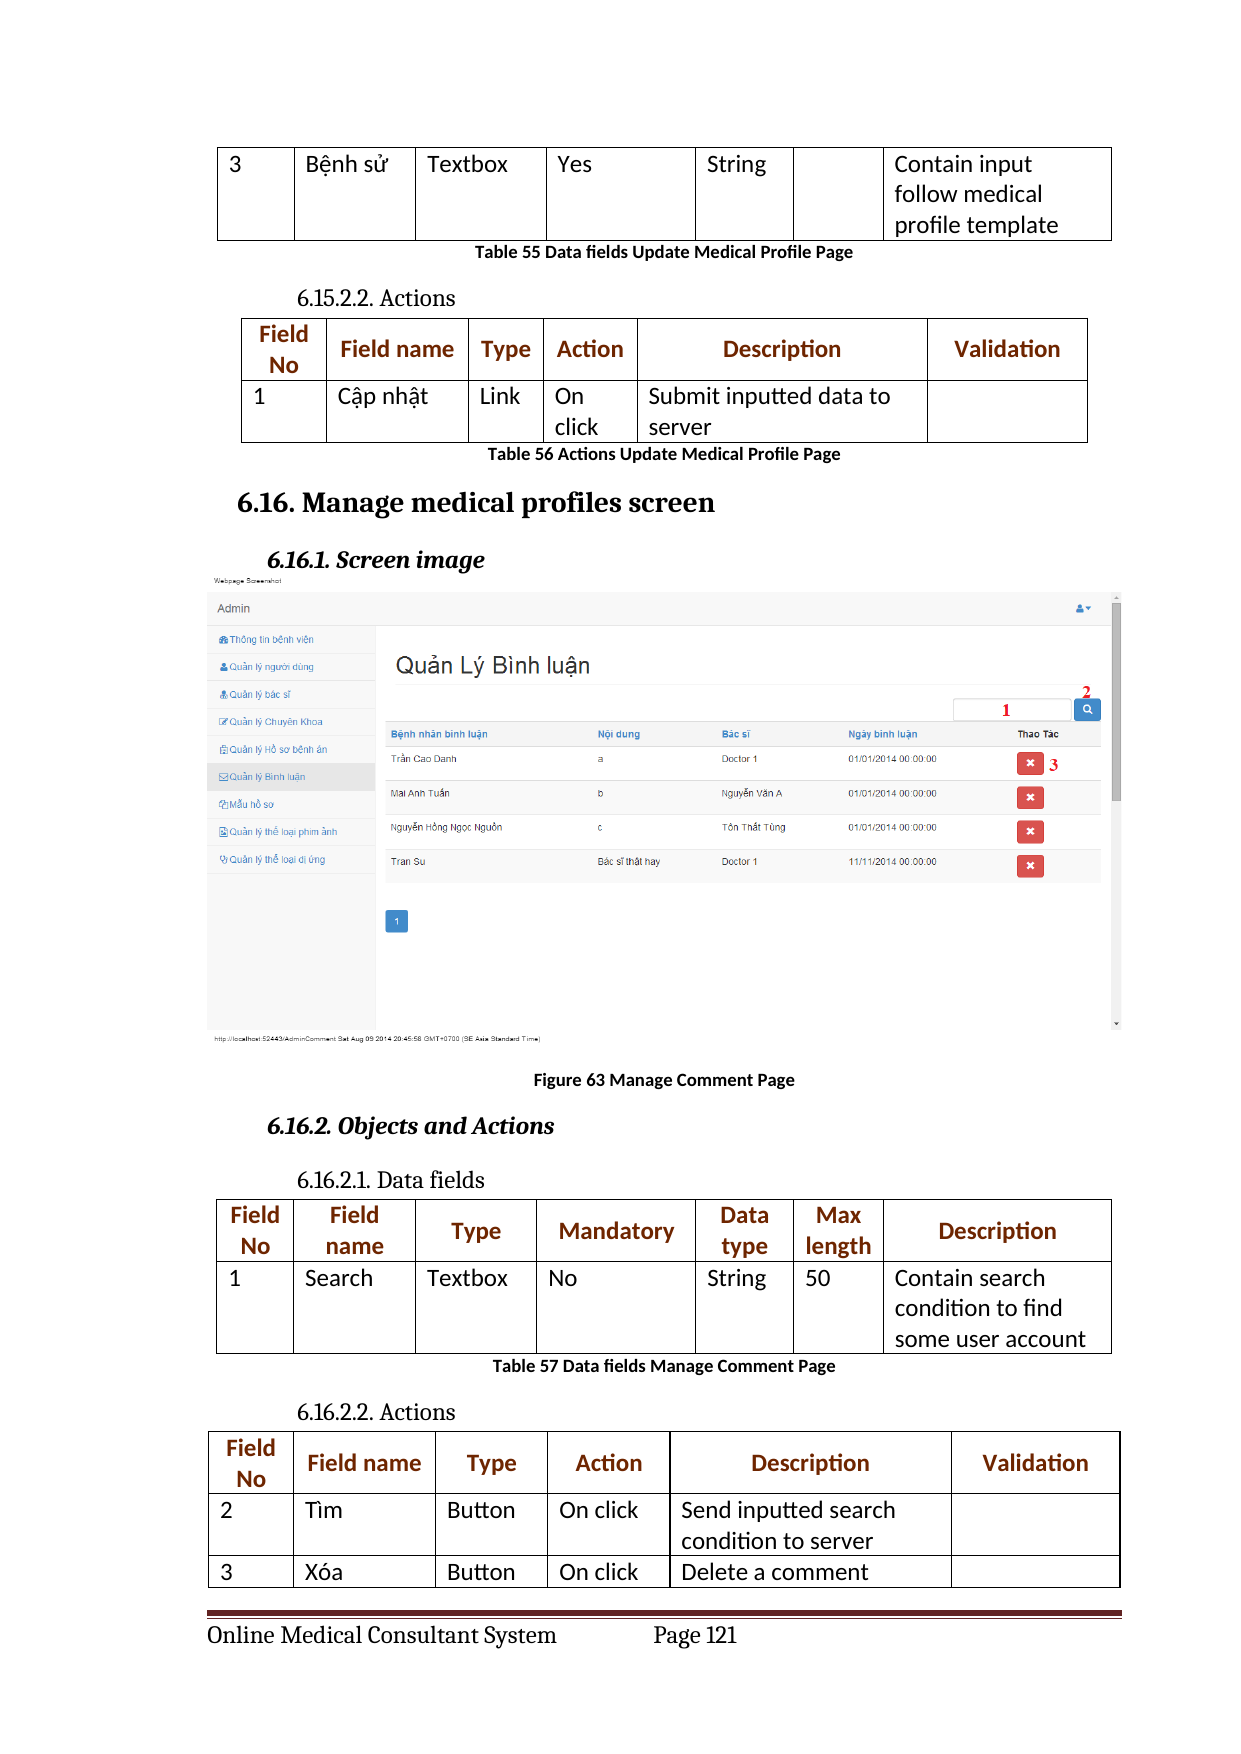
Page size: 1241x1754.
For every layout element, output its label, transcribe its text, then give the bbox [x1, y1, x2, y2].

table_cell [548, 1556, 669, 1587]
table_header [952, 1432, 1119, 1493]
picture [207, 578, 1122, 1043]
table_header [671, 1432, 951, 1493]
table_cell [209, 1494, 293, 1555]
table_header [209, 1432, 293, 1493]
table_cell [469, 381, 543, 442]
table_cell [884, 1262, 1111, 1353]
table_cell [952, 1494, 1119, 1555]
subtitle Actions [282, 284, 1122, 313]
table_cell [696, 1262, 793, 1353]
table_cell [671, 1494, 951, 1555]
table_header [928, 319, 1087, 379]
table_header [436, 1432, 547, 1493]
subtitle Objects and Actions [267, 1112, 1122, 1141]
subtitle Manage medical profiles screen [237, 486, 1122, 520]
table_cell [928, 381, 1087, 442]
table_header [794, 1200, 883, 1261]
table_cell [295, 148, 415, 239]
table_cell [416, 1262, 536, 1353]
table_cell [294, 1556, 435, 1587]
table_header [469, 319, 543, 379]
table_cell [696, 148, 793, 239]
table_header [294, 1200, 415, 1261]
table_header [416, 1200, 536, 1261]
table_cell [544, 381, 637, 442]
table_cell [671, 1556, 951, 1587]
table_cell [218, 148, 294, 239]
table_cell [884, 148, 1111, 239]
subtitle Actions [282, 1398, 1122, 1427]
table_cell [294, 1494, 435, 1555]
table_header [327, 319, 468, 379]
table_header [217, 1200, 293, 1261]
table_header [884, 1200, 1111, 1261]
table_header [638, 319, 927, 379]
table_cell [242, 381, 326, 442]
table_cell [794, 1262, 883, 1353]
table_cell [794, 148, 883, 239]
subtitle Screen image [267, 546, 1122, 574]
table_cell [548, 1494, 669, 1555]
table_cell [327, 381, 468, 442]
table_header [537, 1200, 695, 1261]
subtitle Data fields [282, 1166, 1122, 1194]
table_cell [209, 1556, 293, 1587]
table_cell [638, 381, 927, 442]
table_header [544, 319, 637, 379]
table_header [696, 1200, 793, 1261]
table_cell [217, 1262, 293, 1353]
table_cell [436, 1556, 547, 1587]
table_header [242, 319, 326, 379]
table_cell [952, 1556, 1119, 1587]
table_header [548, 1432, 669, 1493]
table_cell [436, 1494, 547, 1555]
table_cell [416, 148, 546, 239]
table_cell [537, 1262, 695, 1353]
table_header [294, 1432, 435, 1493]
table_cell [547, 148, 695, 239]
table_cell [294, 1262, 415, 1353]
